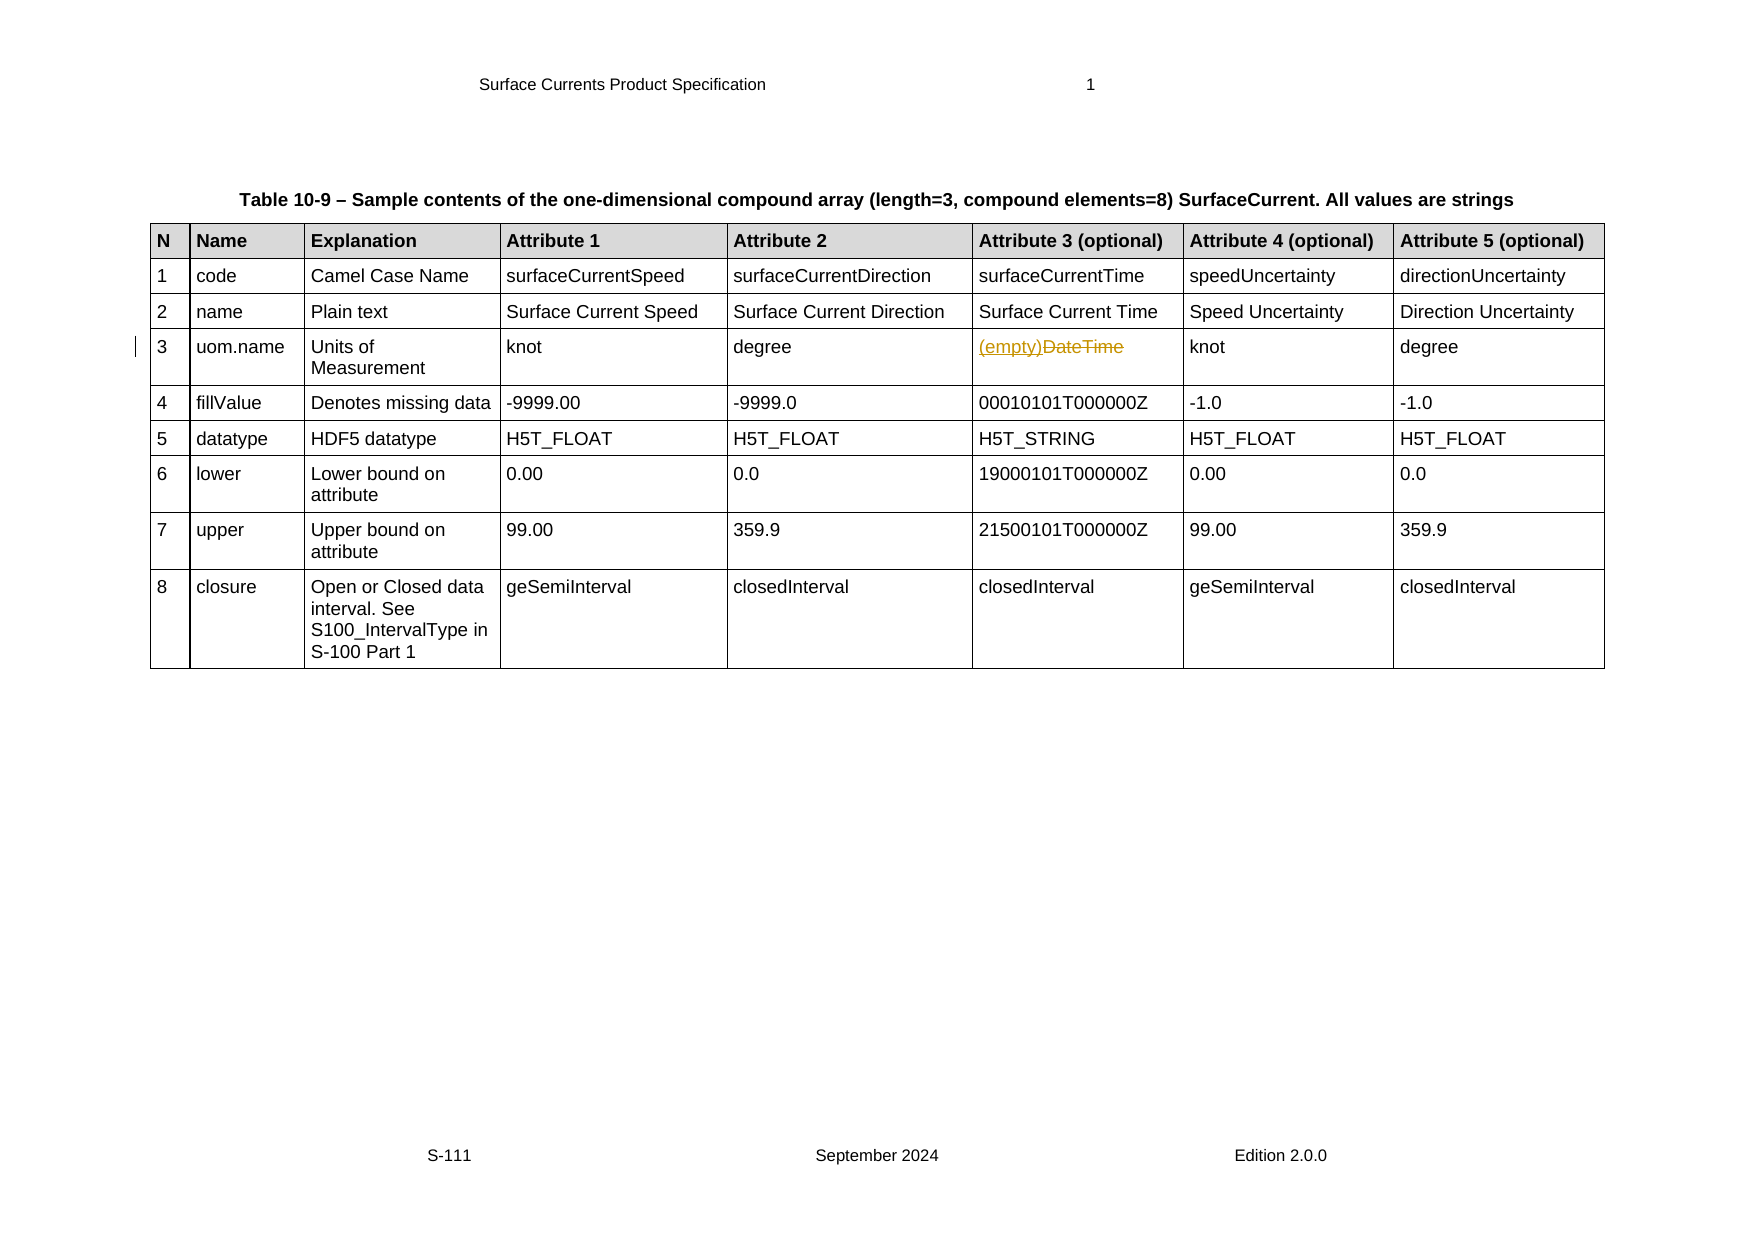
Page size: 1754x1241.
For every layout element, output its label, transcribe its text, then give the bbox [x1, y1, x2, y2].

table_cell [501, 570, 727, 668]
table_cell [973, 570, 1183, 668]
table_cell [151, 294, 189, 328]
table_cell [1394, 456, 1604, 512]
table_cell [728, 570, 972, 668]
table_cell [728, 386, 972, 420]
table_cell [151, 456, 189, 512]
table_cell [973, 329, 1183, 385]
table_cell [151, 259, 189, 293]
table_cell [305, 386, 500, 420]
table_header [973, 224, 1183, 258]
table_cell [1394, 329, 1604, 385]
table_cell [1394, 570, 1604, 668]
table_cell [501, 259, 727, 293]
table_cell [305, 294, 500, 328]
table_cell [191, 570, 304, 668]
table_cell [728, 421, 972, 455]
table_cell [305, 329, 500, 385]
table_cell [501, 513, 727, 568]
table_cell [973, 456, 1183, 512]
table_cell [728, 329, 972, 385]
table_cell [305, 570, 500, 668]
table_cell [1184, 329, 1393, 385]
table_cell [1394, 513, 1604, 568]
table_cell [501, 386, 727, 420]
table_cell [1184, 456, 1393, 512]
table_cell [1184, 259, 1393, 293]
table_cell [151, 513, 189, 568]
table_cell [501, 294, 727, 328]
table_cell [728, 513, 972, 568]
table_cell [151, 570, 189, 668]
table_header Explanation [305, 224, 500, 258]
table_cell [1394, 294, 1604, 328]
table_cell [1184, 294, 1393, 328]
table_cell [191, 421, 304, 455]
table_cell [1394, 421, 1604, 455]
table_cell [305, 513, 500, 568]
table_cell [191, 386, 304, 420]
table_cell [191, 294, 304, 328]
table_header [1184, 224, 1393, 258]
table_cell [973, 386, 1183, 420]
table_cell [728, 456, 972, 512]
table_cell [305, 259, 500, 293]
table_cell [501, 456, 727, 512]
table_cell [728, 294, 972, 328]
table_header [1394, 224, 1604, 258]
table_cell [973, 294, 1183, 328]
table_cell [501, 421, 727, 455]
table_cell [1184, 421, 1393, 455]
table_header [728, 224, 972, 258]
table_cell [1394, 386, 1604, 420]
table_header Name [191, 224, 304, 258]
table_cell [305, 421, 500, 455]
table_header N [151, 224, 189, 258]
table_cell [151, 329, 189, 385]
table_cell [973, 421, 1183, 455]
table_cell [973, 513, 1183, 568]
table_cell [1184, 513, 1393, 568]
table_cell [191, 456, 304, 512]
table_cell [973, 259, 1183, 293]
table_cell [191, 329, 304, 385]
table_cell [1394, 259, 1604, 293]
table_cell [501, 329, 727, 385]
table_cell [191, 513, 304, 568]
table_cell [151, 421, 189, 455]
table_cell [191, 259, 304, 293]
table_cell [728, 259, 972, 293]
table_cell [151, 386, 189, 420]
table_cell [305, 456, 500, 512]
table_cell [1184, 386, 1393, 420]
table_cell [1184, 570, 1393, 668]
table_header Attribute 1 [501, 224, 727, 258]
